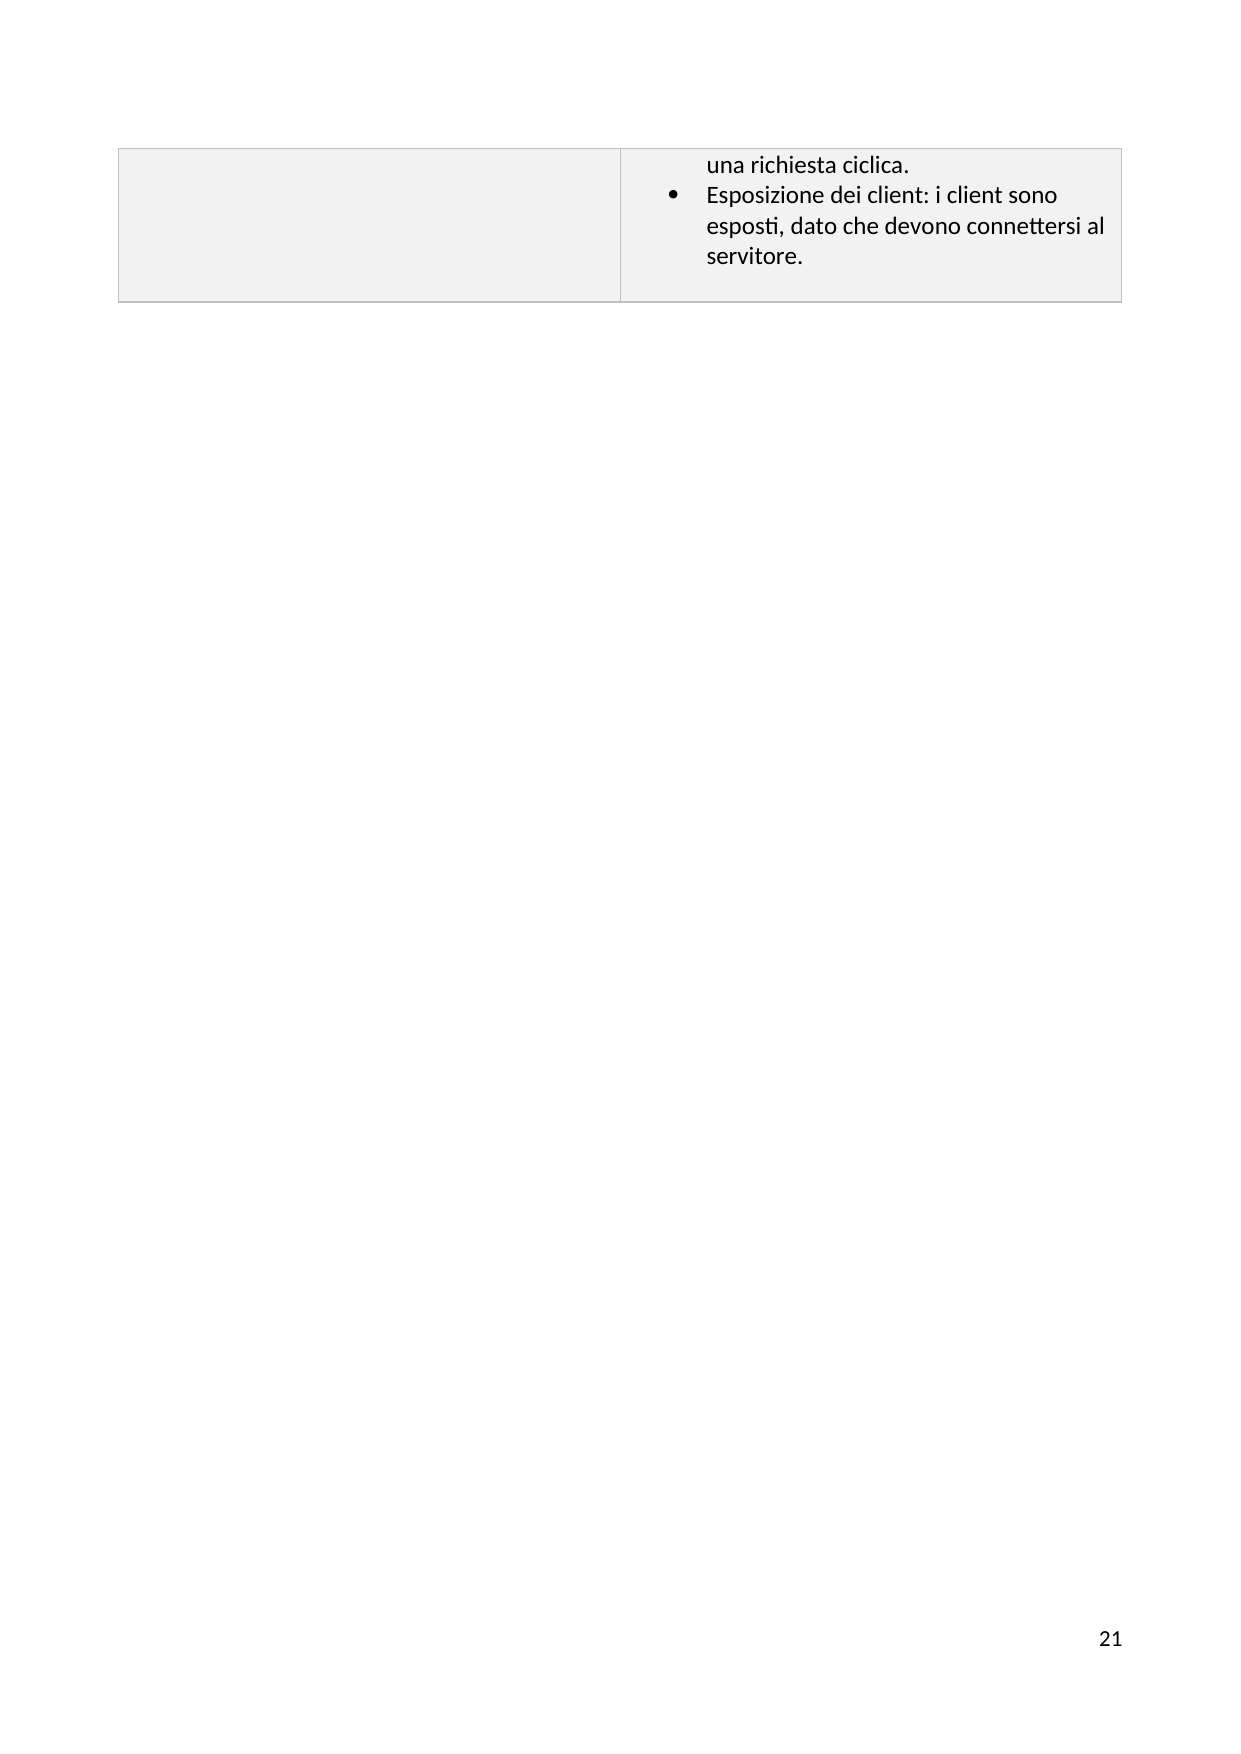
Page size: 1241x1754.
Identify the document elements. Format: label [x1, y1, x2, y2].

table_cell [119, 149, 620, 301]
table_cell [621, 149, 1121, 301]
